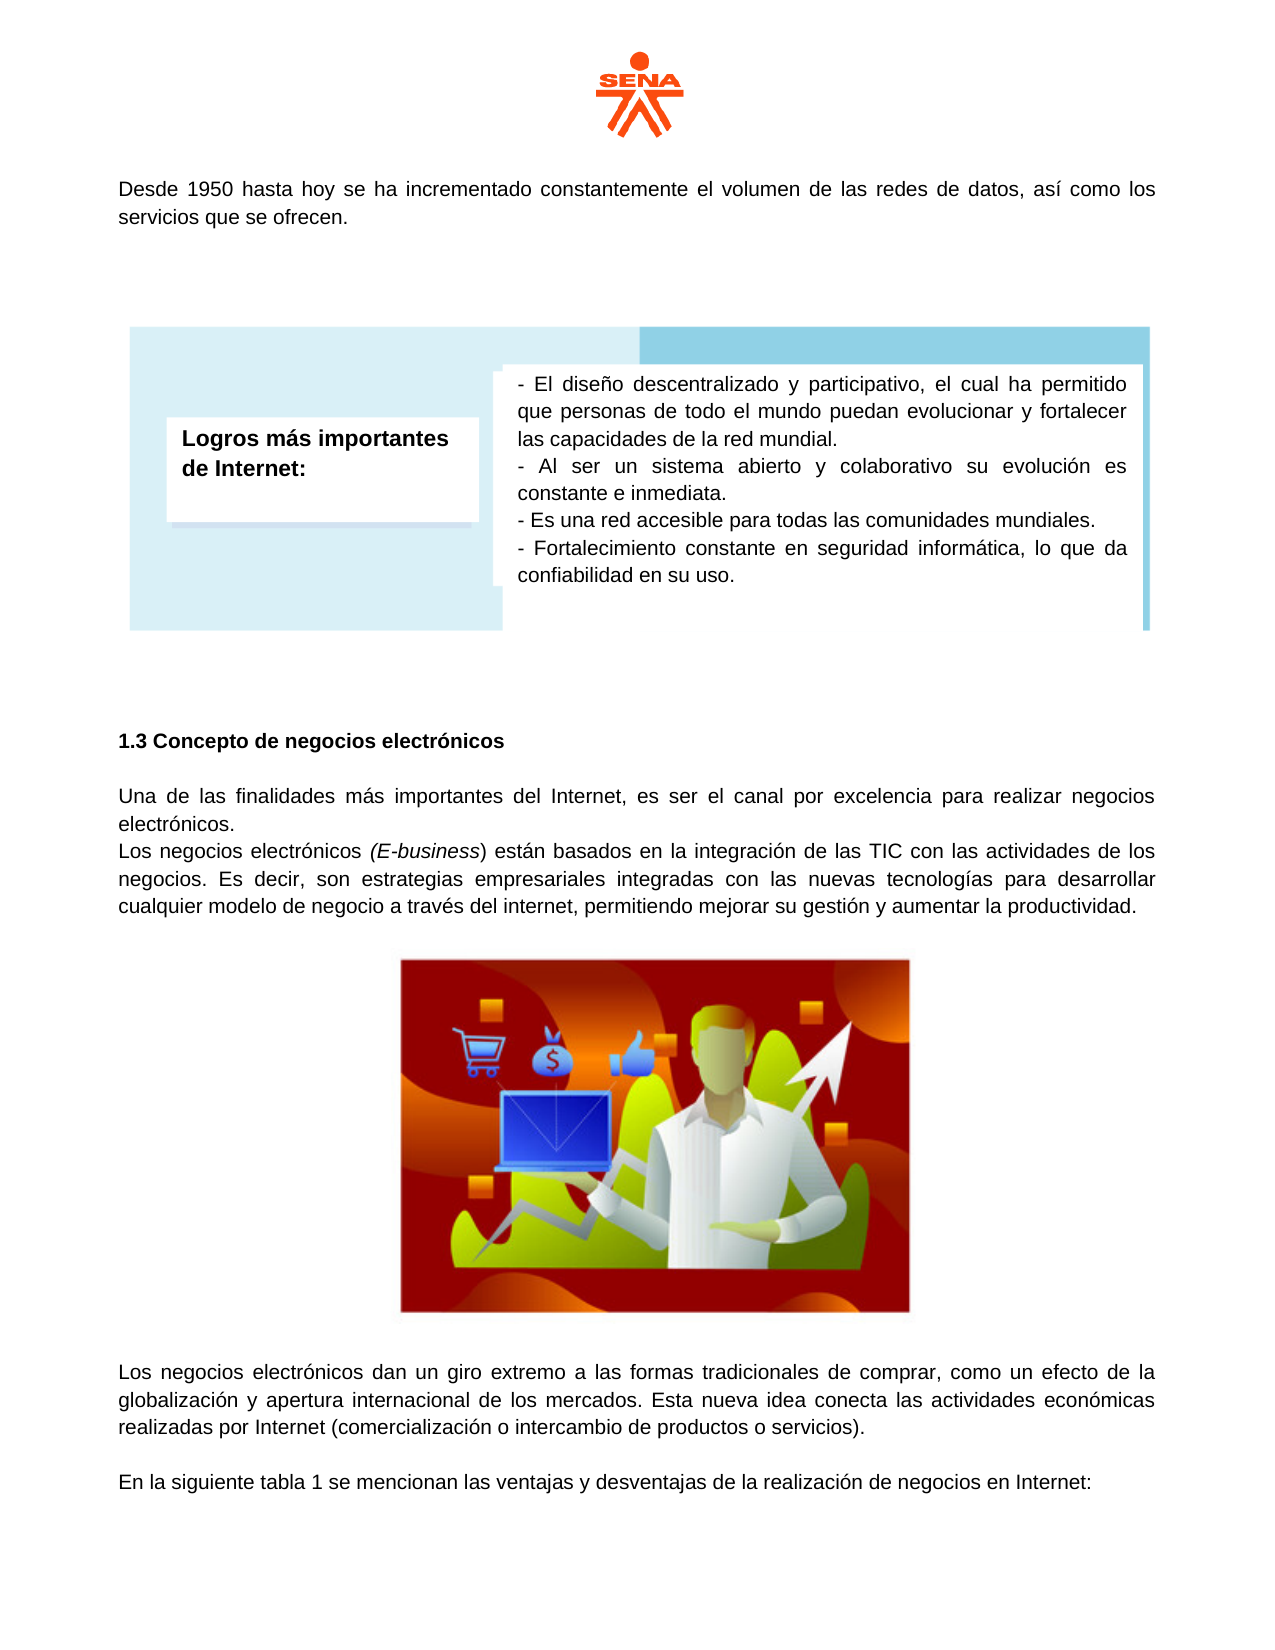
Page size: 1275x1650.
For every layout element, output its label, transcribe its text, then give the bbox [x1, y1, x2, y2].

text Los negocios electrónicos (E-business) están basados en la integración de las TIC con las actividades de los negocios. Es decir, son estrategias empresariales integradas con las nuevas tecnologías para desarrollar cualquier modelo de negocio a través del internet, permitiendo mejorar su gestión y aumentar la productividad. [118, 839, 1157, 918]
text Una de las finalidades más importantes del Internet, es ser el canal por excelencia para realizar negocios electrónicos. [118, 784, 1157, 835]
text Desde 1950 hasta hoy se ha incrementado constantemente el volumen de las redes de datos, así como los servicios que se ofrecen. [118, 177, 1157, 229]
picture [118, 312, 1158, 677]
text 1.3 Concepto de negocios electrónicos [118, 729, 1157, 753]
text En la siguiente tabla 1 se mencionan las ventajas y desventajas de la realización de negocios en Internet: [118, 1470, 1157, 1494]
picture [585, 48, 690, 142]
text Los negocios electrónicos dan un giro extremo a las formas tradicionales de comprar, como un efecto de la globalización y apertura internacional de los mercados. Esta nueva idea conecta las actividades económicas realizadas por Internet (comercialización o intercambio de productos o servicios). [118, 1360, 1157, 1439]
picture [390, 948, 922, 1324]
